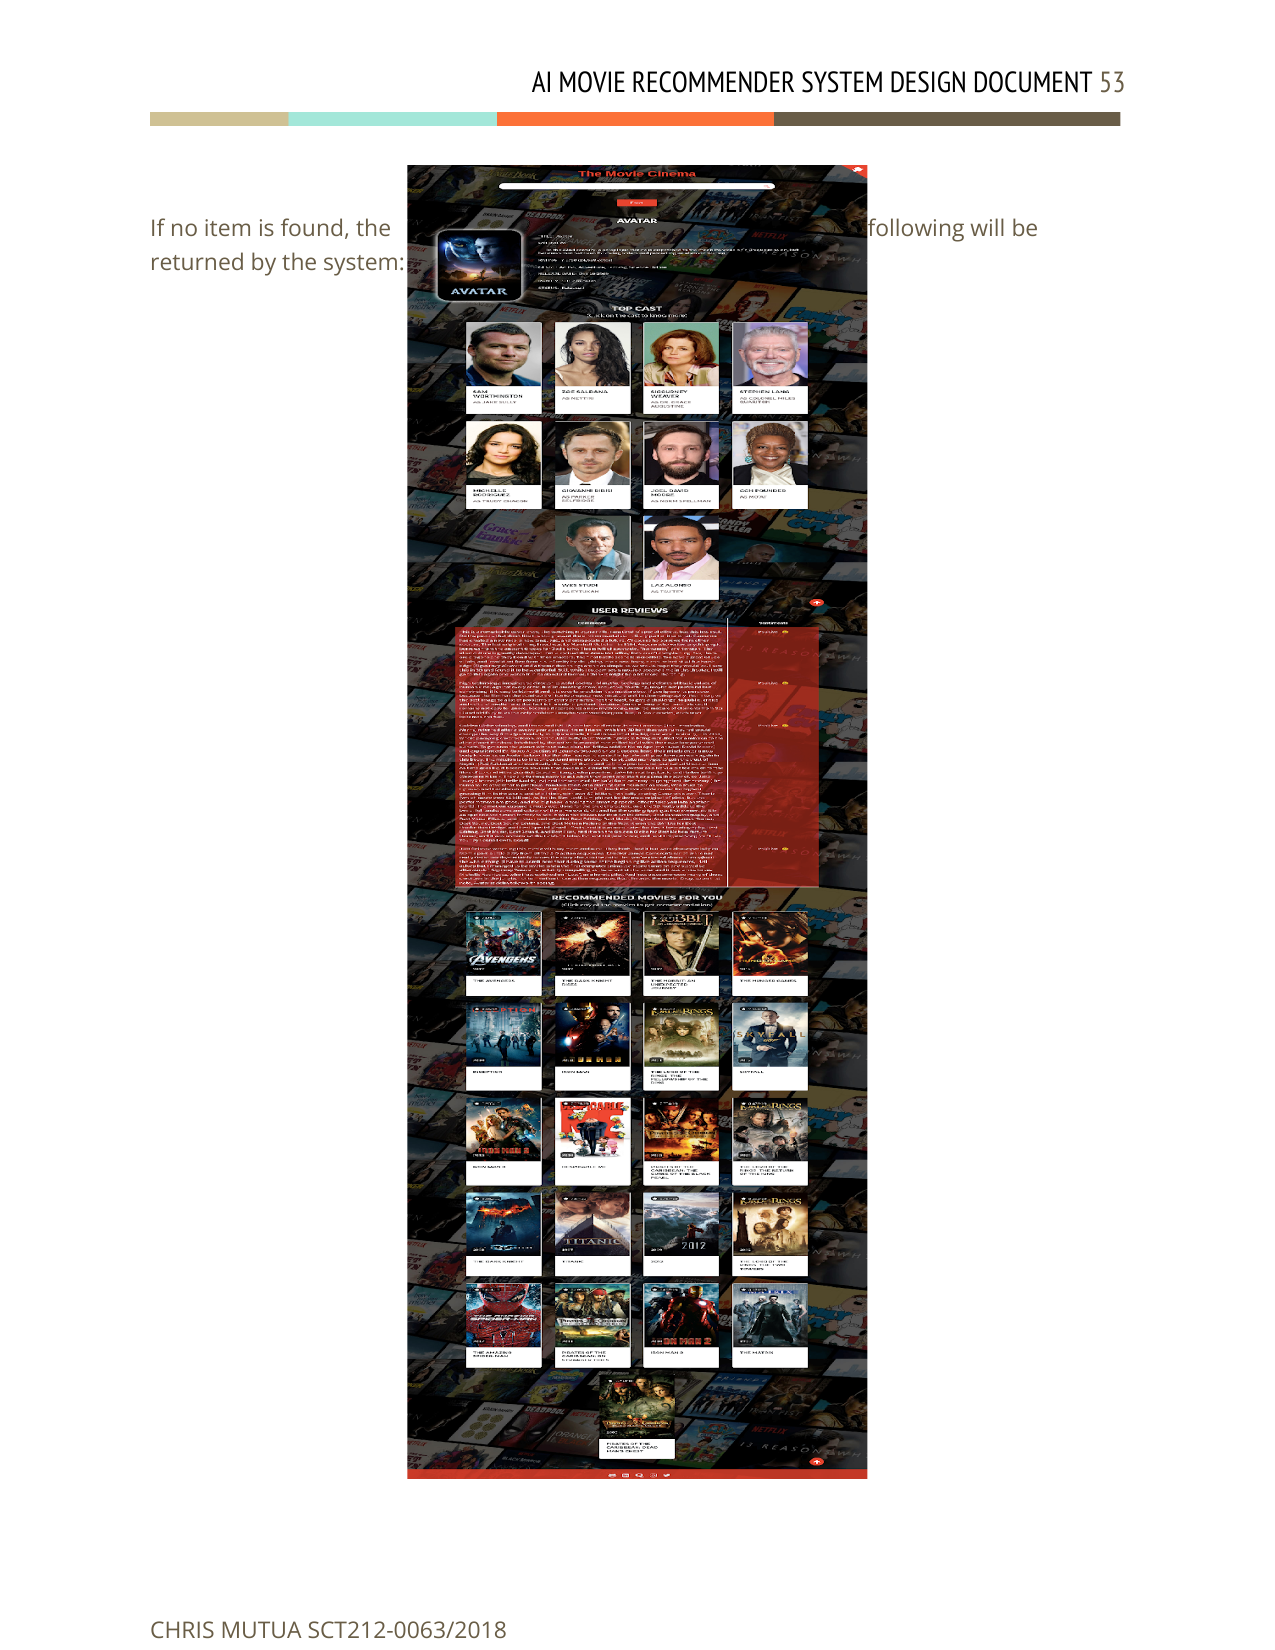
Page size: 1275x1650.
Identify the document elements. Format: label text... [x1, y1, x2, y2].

picture [150, 112, 1121, 126]
text If no item is found, the following will be returned by the system: [868, 212, 1125, 277]
picture [407, 165, 868, 1479]
text If no item is found, the following will be returned by the system: [150, 212, 407, 277]
